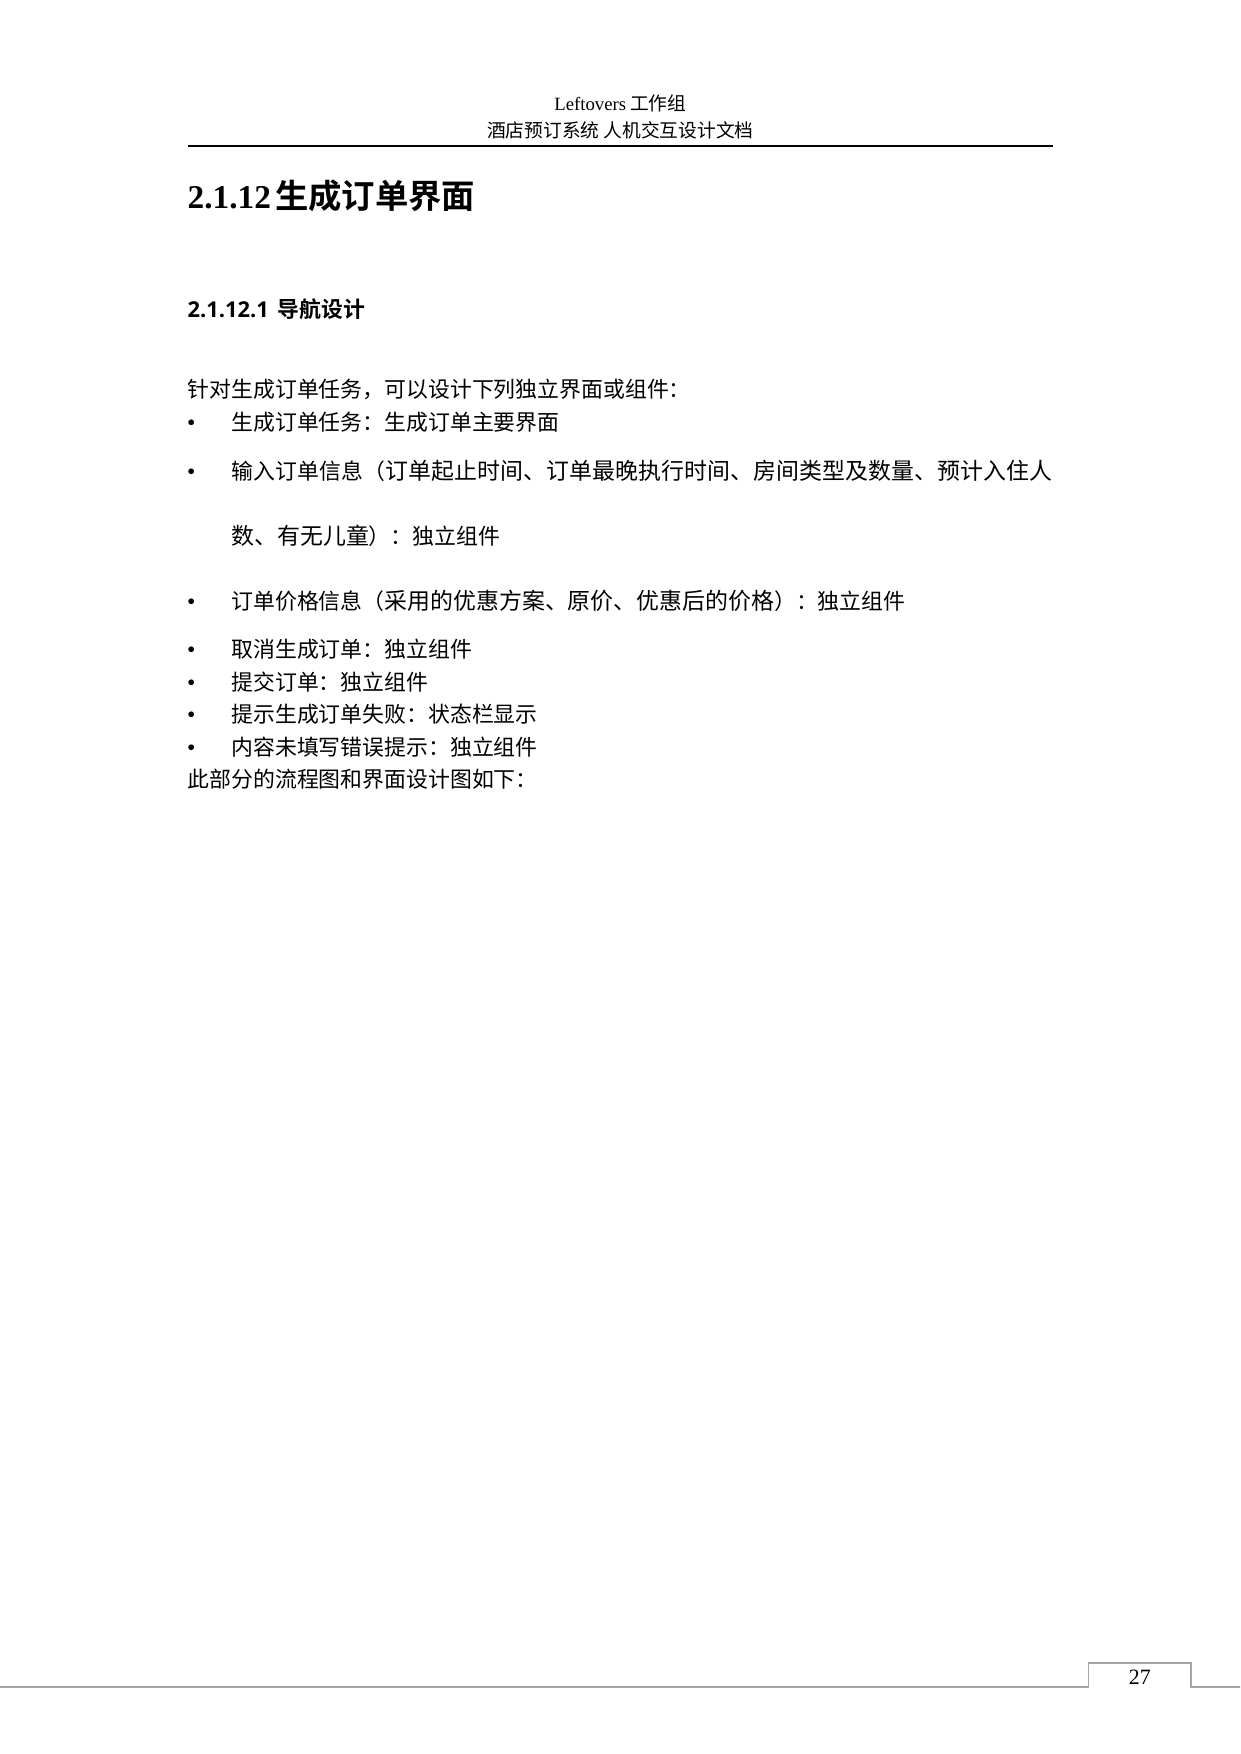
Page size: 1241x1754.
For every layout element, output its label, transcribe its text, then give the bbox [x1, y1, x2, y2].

list 生成订单任务：生成订单主要界面 [187, 404, 1053, 437]
list 取消生成订单：独立组件 [187, 632, 1053, 664]
list 提交订单：独立组件 [187, 664, 1053, 697]
text 此部分的流程图和界面设计图如下： [187, 762, 1053, 794]
subtitle 生成订单界面 [187, 162, 1053, 227]
list 输入订单信息（订单起止时间、订单最晚执行时间、房间类型及数量、预计入住人数、有无儿童）：独立组件 [187, 437, 1053, 567]
list 提示生成订单失败：状态栏显示 [187, 697, 1053, 729]
list 订单价格信息（采用的优惠方案、原价、优惠后的价格）：独立组件 [187, 567, 1053, 632]
subtitle 导航设计 [187, 291, 1053, 324]
list 内容未填写错误提示：独立组件 [187, 729, 1053, 762]
text 针对生成订单任务，可以设计下列独立界面或组件： [187, 372, 1053, 404]
